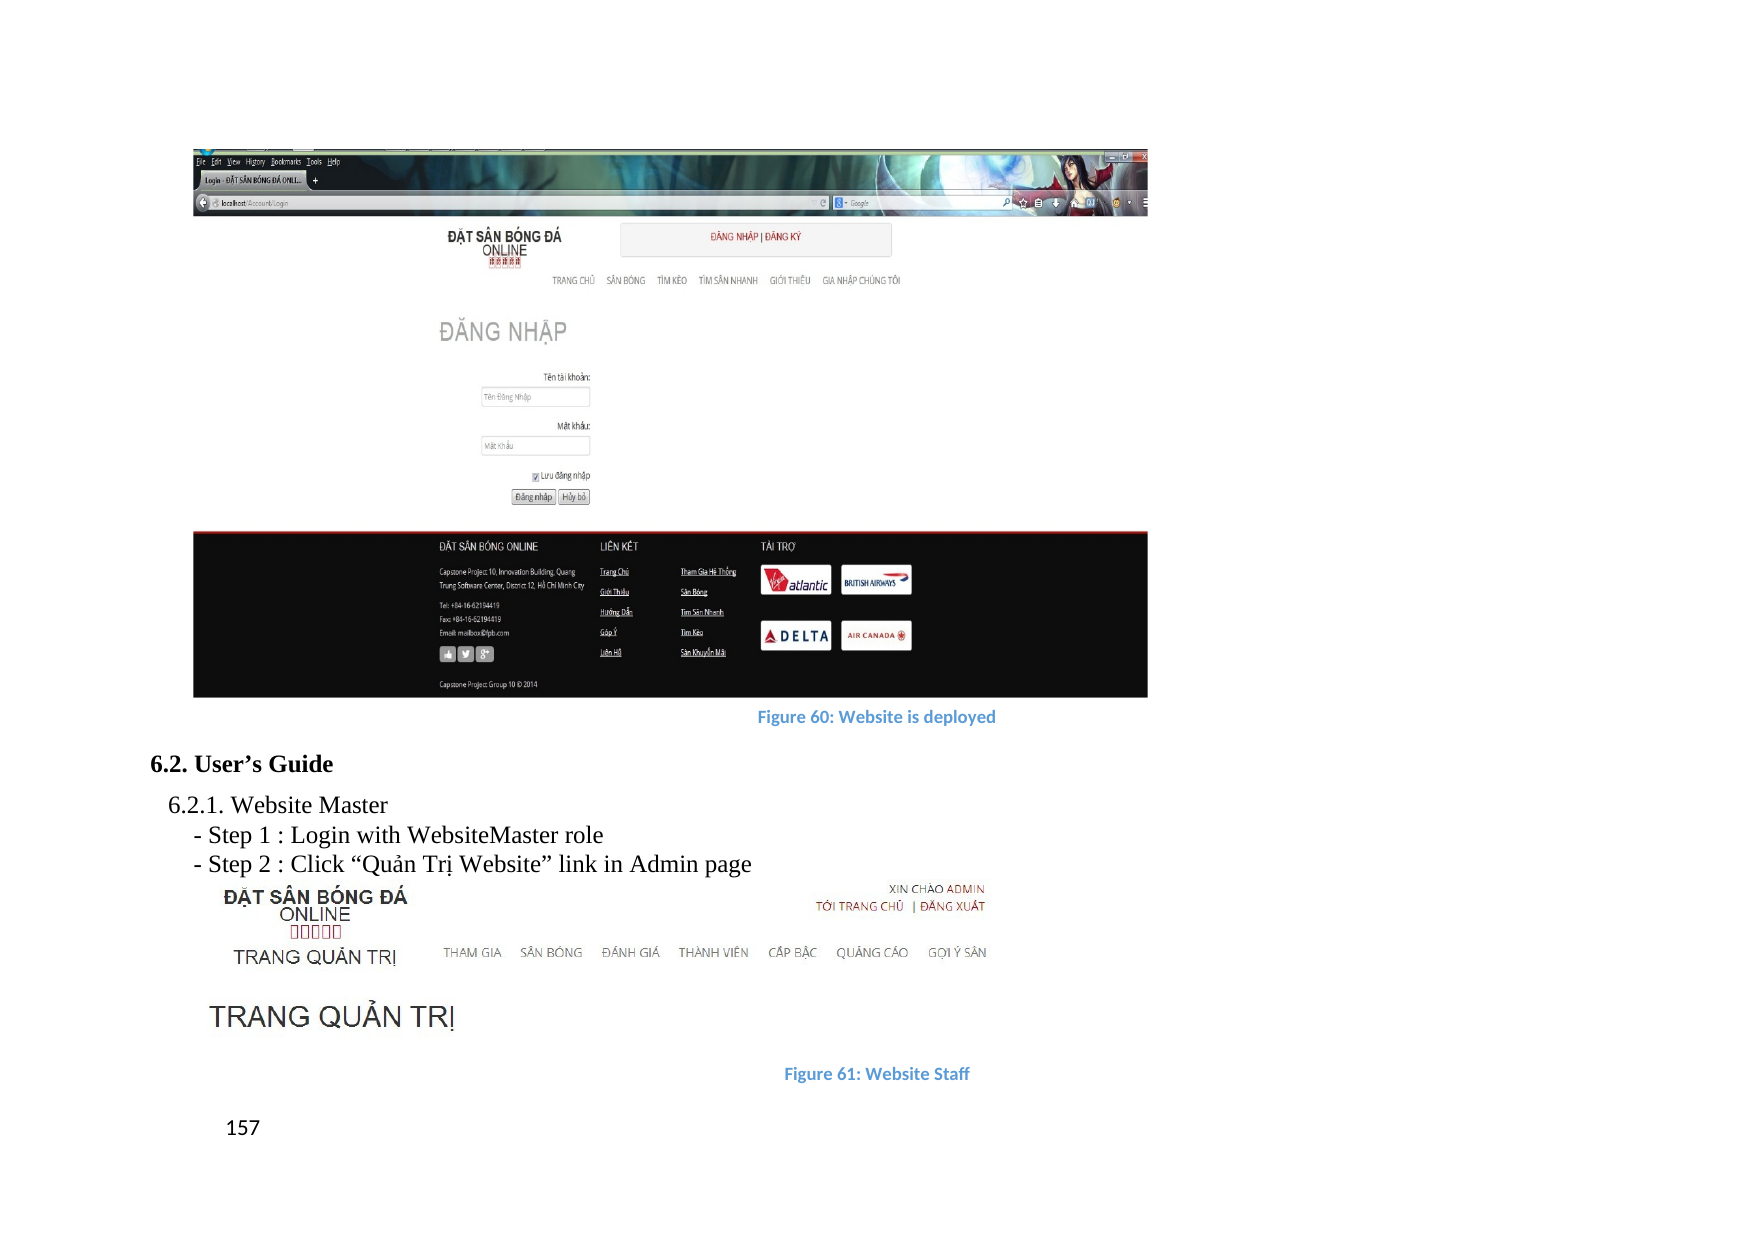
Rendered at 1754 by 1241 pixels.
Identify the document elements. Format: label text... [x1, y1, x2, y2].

text - Step 2 : Click “Quản Trị Website” link in Admin page [193, 849, 1604, 878]
text Figure 60: Website is deployed [150, 706, 1604, 728]
text - Step 1 : Login with WebsiteMaster role [193, 820, 1604, 848]
picture [193, 149, 1148, 705]
subtitle User’s Guide [150, 749, 1604, 778]
picture [193, 879, 1010, 1061]
subtitle Website Master [168, 790, 1604, 819]
text Figure 61: Website Staff [150, 1062, 1604, 1085]
